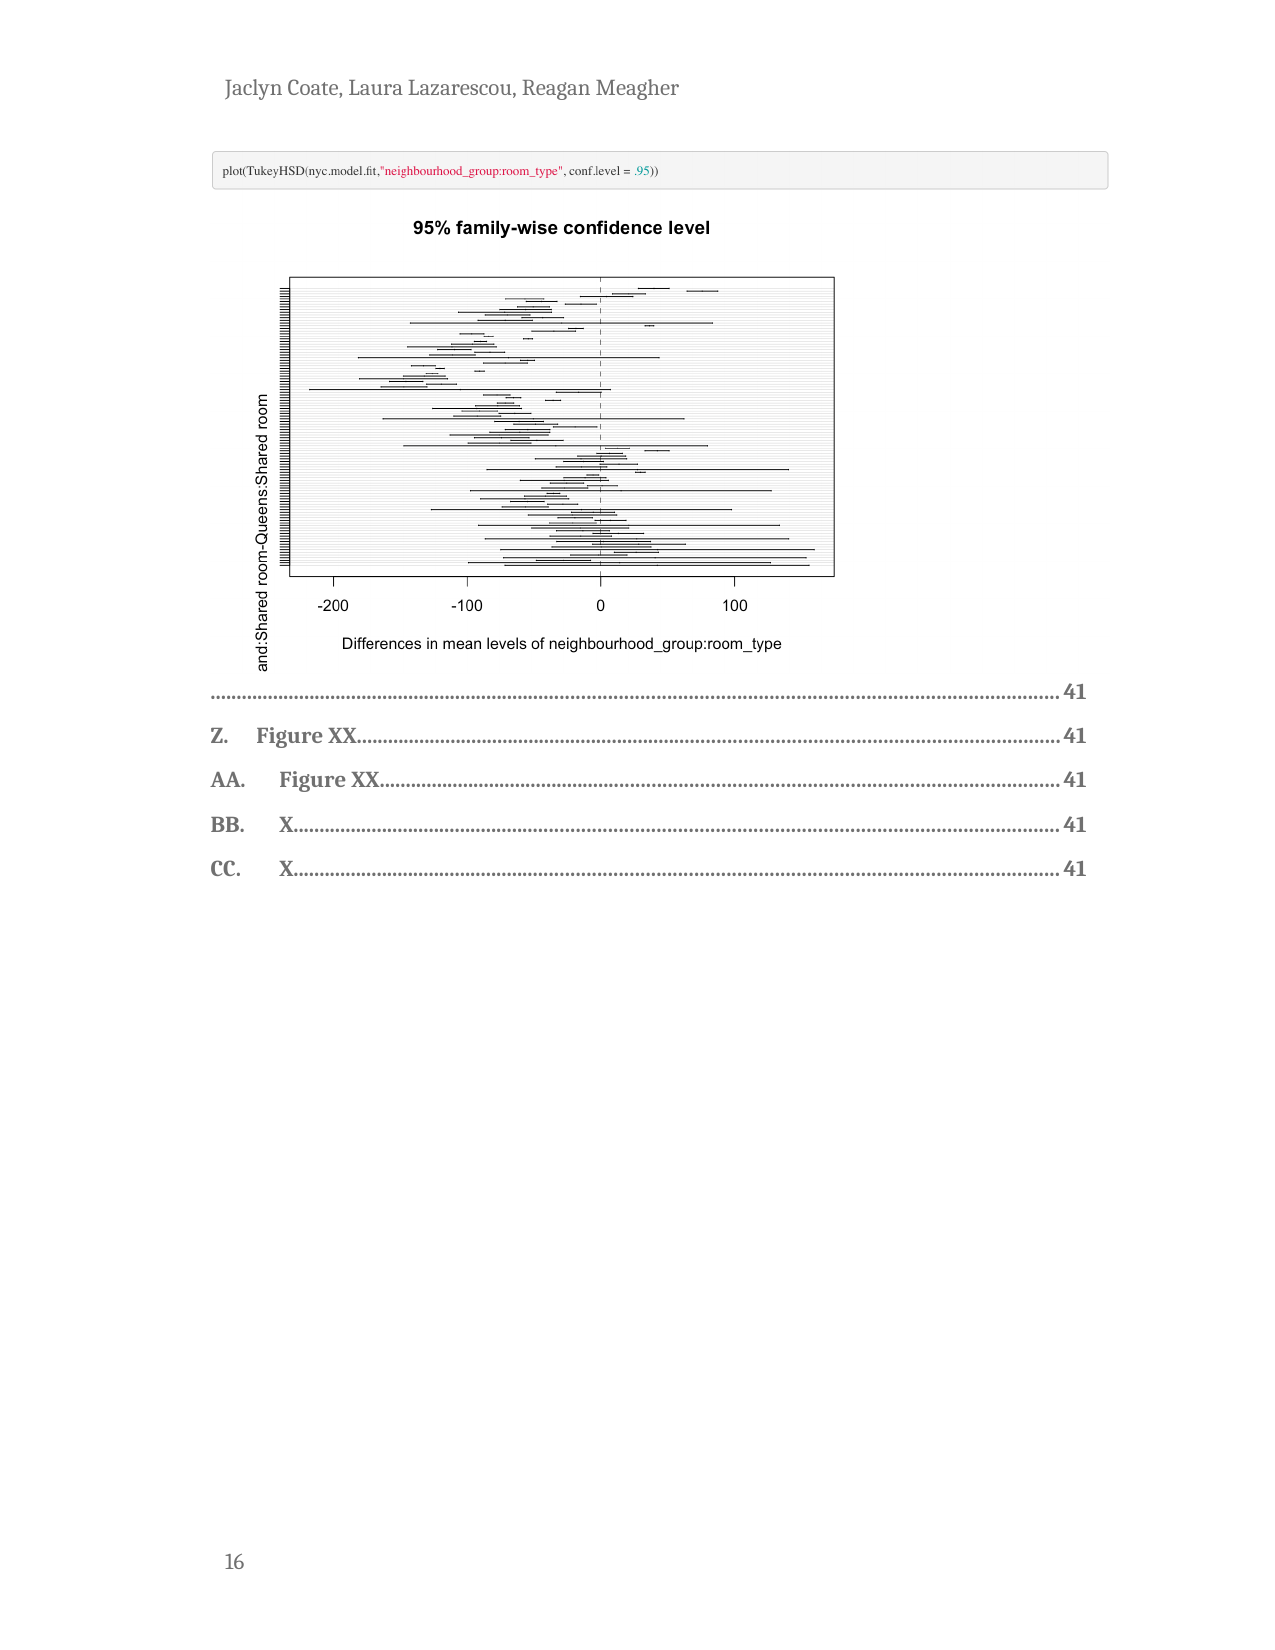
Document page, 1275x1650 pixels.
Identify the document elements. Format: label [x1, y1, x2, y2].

picture [210, 150, 1111, 674]
